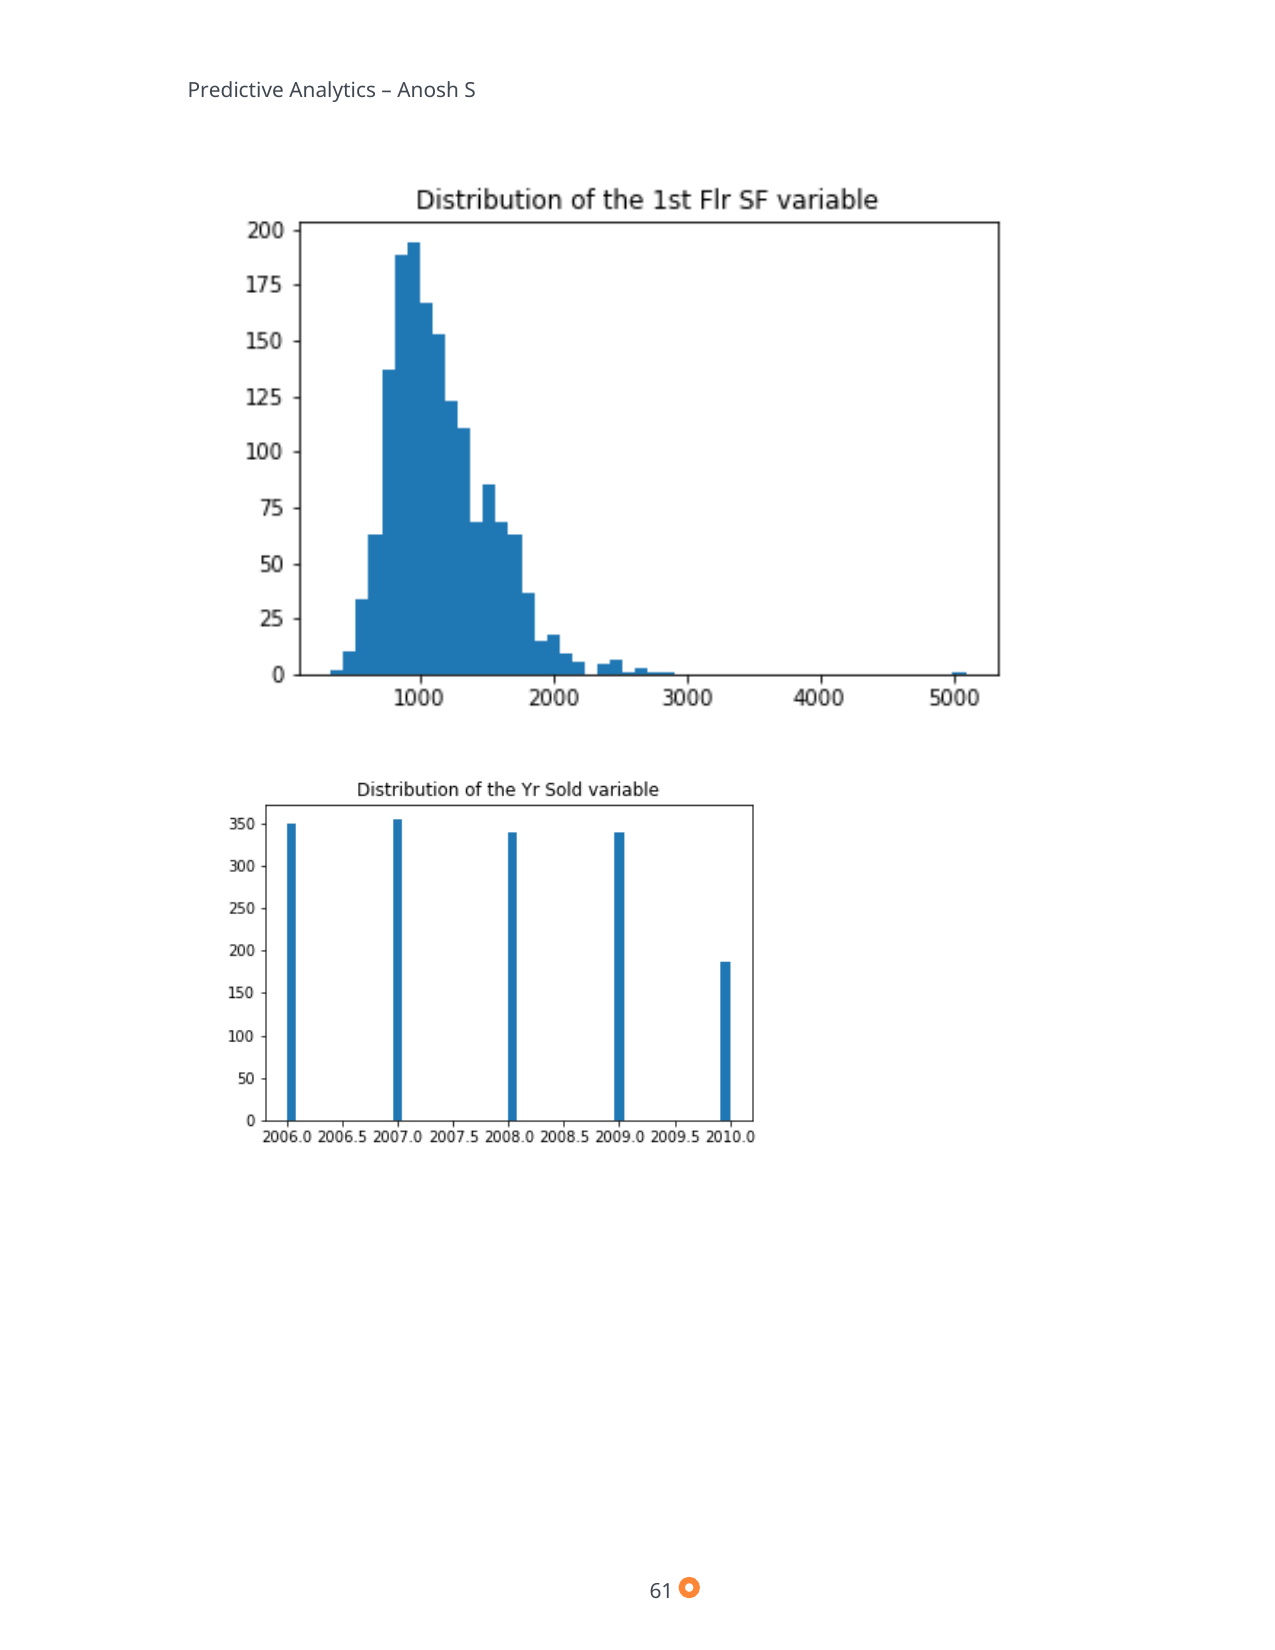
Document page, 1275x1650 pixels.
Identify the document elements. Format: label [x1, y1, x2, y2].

picture [187, 150, 1088, 750]
picture [187, 754, 815, 1173]
